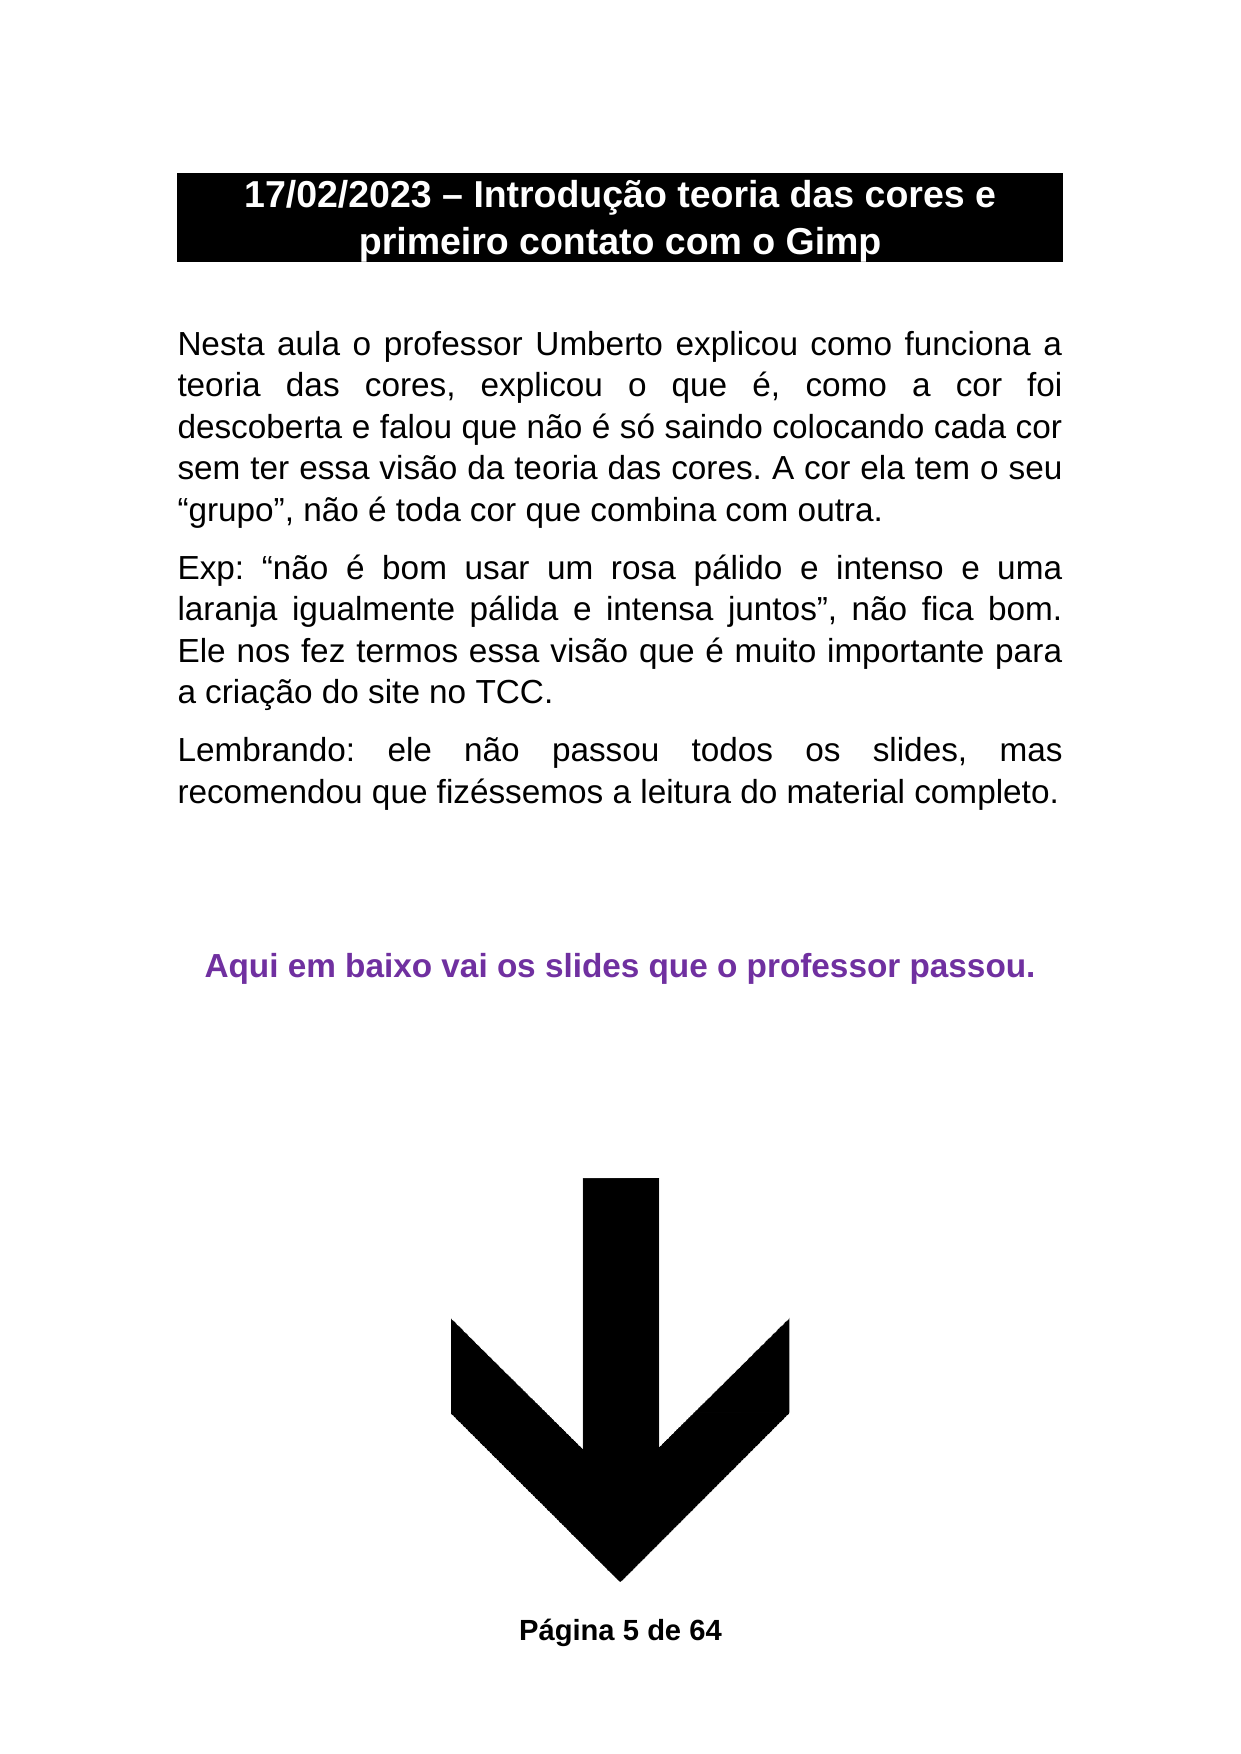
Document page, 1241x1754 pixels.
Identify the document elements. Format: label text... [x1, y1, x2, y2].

text Lembrando: ele não passou todos os slides, mas recomendou que fizéssemos a leitura do material completo. [177, 730, 1063, 810]
text Nesta aula o professor Umberto explicou como funciona a teoria das cores, explicou o que é, como a cor foi descoberta e falou que não é só saindo colocando cada cor sem ter essa visão da teoria das cores. A cor ela tem o seu “grupo”, não é toda cor que combina com outra. [177, 324, 1063, 528]
text Exp: “não é bom usar um rosa pálido e intenso e uma laranja igualmente pálida e intensa juntos”, não fica bom. Ele nos fez termos essa visão que é muito importante para a criação do site no TCC. [177, 548, 1063, 711]
subtitle 17/02/2023 – Introdução teoria das cores e primeiro contato com o Gimp [177, 173, 1063, 262]
text Aqui em baixo vai os slides que o professor passou. [177, 946, 1063, 984]
picture [451, 1178, 790, 1582]
